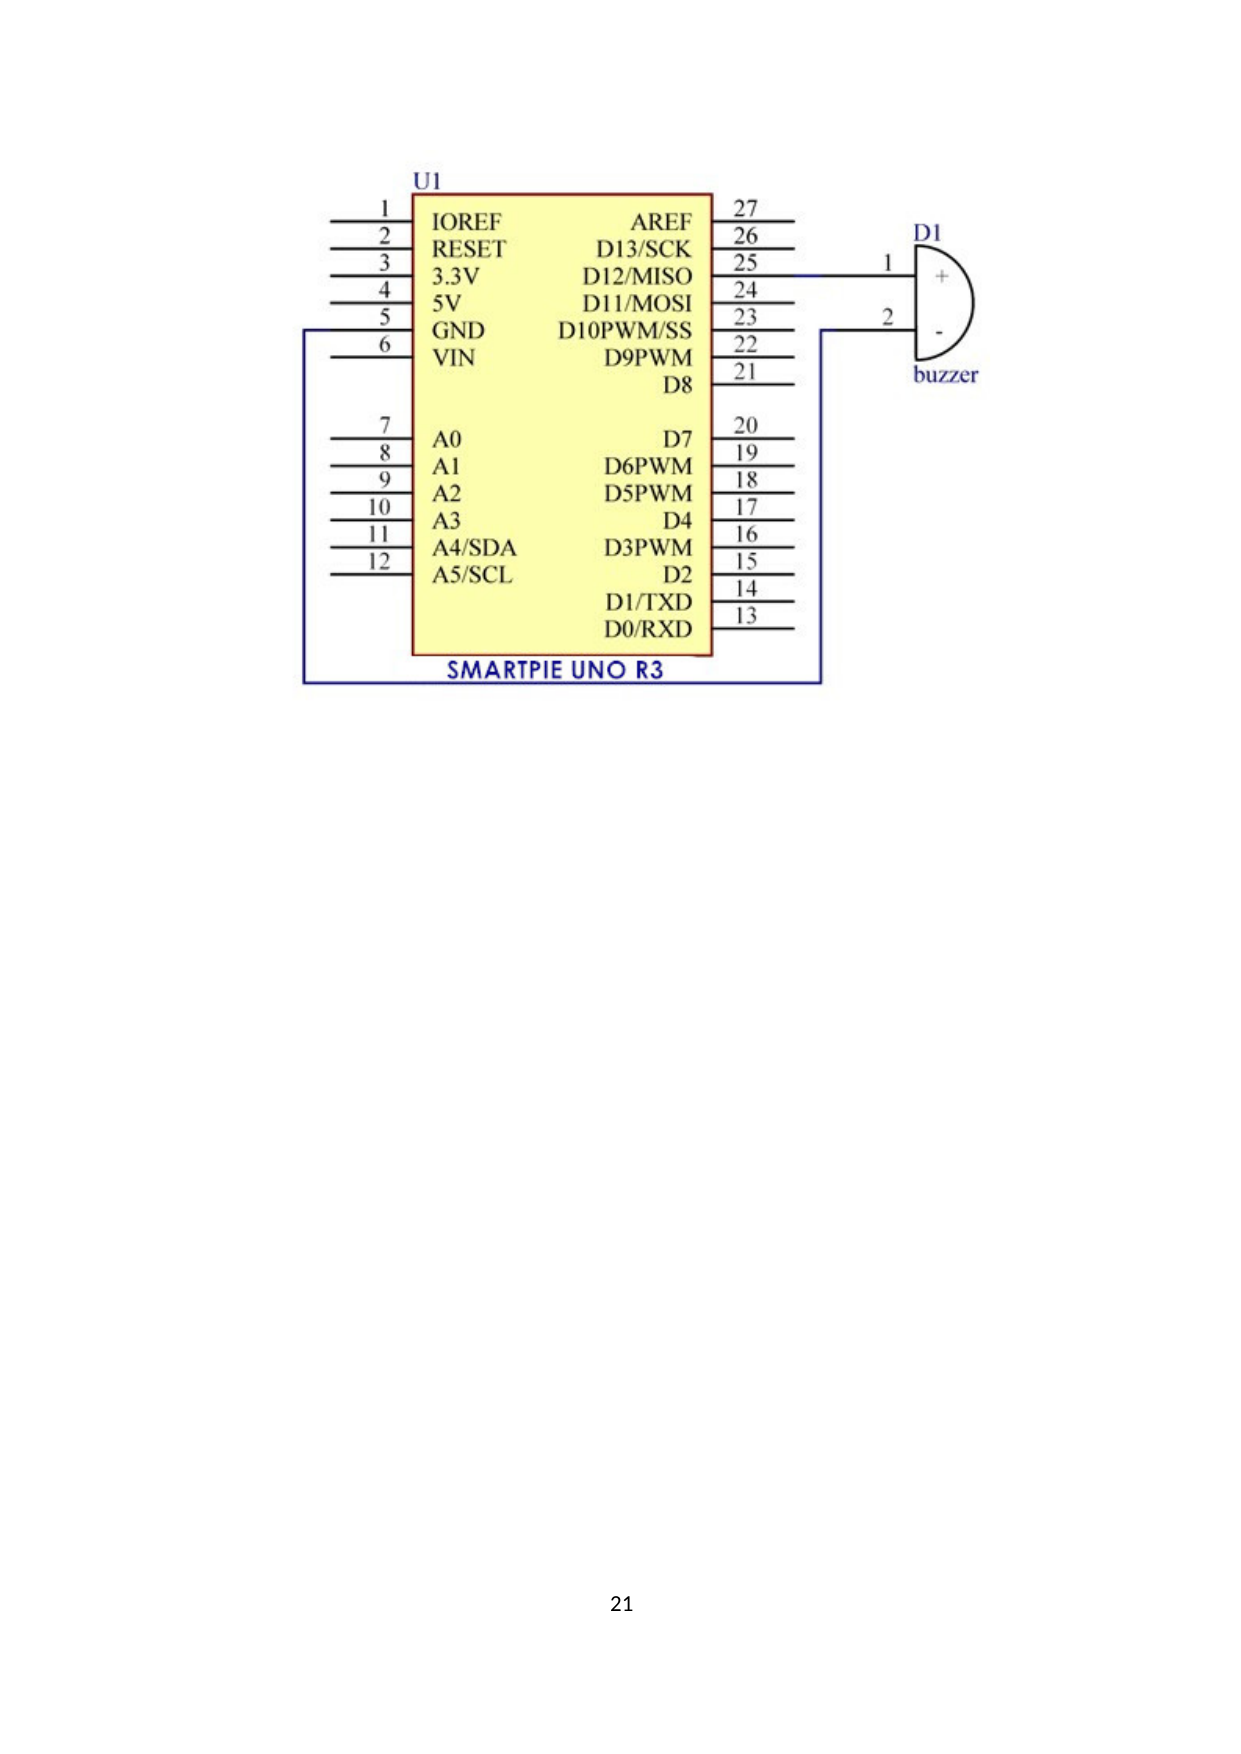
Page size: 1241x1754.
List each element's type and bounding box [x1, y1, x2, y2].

picture [243, 150, 991, 708]
